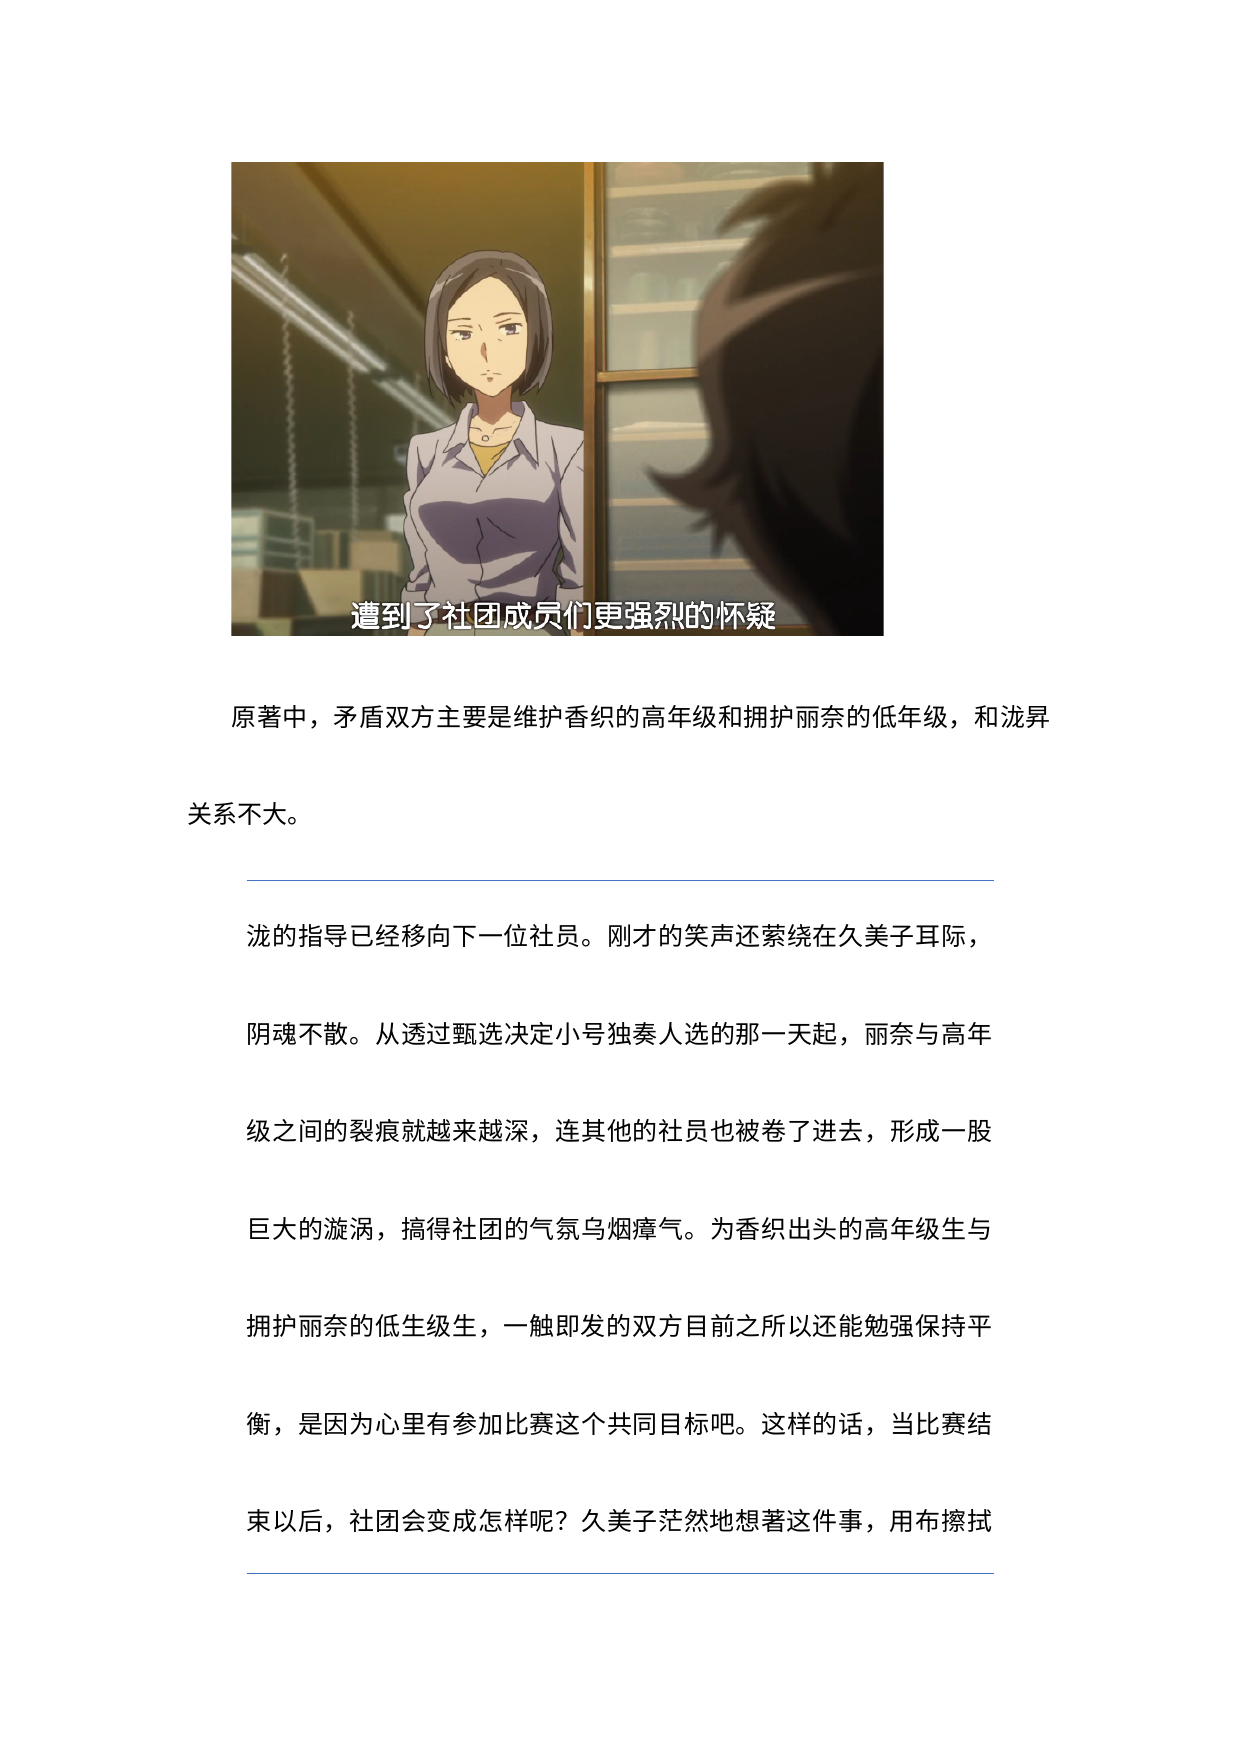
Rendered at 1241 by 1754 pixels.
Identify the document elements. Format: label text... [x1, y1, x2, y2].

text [247, 881, 994, 1573]
text 原著中，矛盾双方主要是维护香织的高年级和拥护丽奈的低年级，和泷昇关系不大。 [187, 683, 1053, 846]
picture [231, 162, 884, 636]
